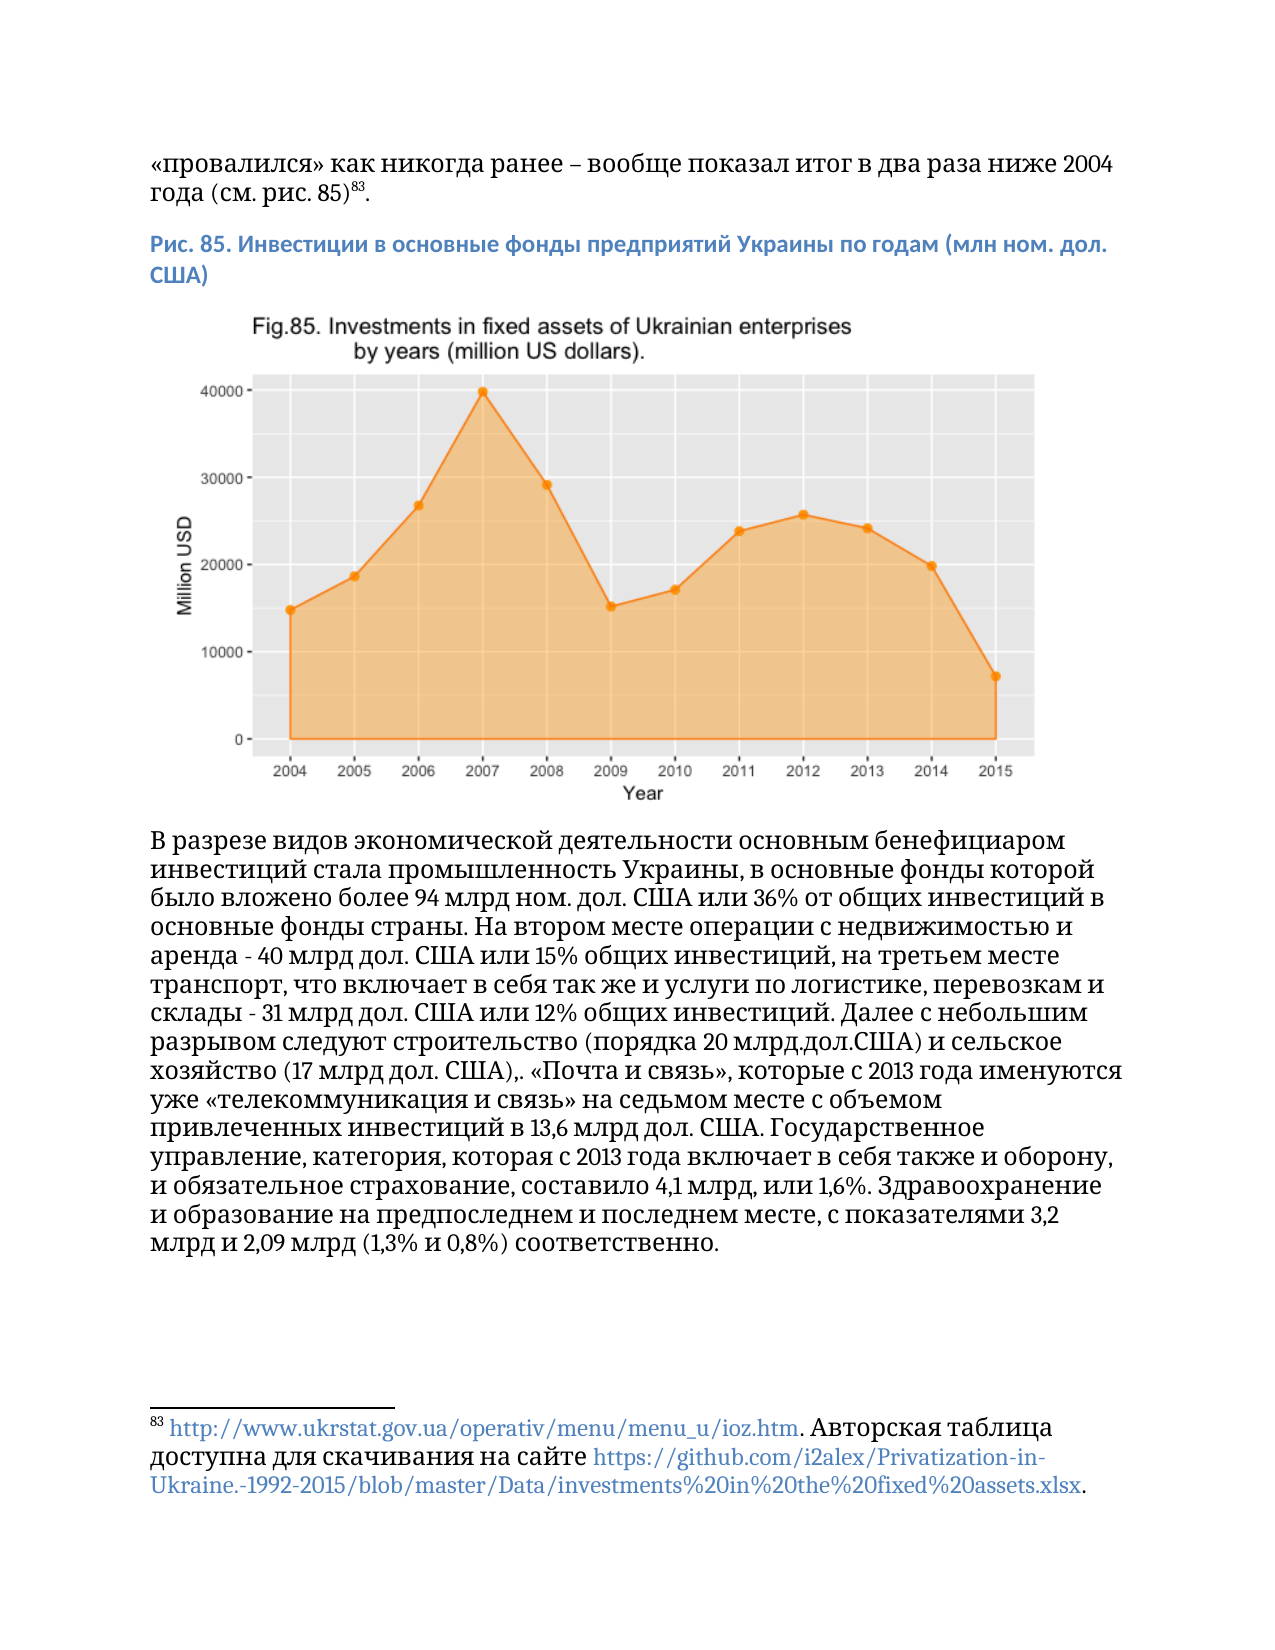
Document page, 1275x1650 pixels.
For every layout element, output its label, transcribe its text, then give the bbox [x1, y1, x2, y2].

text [150, 150, 1125, 207]
picture [168, 308, 1044, 809]
text В разрезе видов экономической деятельности основным бенефициаром инвестиций стала промышленность Украины, в основные фонды которой было вложено более 94 млрд ном. дол. США или 36% от общих инвестиций в основные фонды страны. На втором месте операции с недвижимостью и аренда - 40 млрд дол. США или 15% общих инвестиций, на третьем месте транспорт, что включает в себя так же и услуги по логистике, перевозкам и склады - 31 млрд дол. США или 12% общих инвестиций. Далее с небольшим разрывом следуют строительство (порядка 20 млрд.дол.США) и сельское хозяйство (17 млрд дол. США),. «Почта и связь», которые с 2013 года именуются уже «телекоммуникация и связь» на седьмом месте с объемом привлеченных инвестиций в 13,6 млрд дол. США. Государственное управление, категория, которая с 2013 года включает в себя также и оборону, и обязательное страхование, составило 4,1 млрд, или 1,6%. Здравоохранение и образование на предпоследнем и последнем месте, с показателями 3,2 млрд и 2,09 млрд (1,3% и 0,8%) соответственно. [150, 827, 1125, 1258]
subtitle Рис. 85. Инвестиции в основные фонды предприятий Украины по годам (млн ном. дол. США) [150, 228, 1125, 289]
